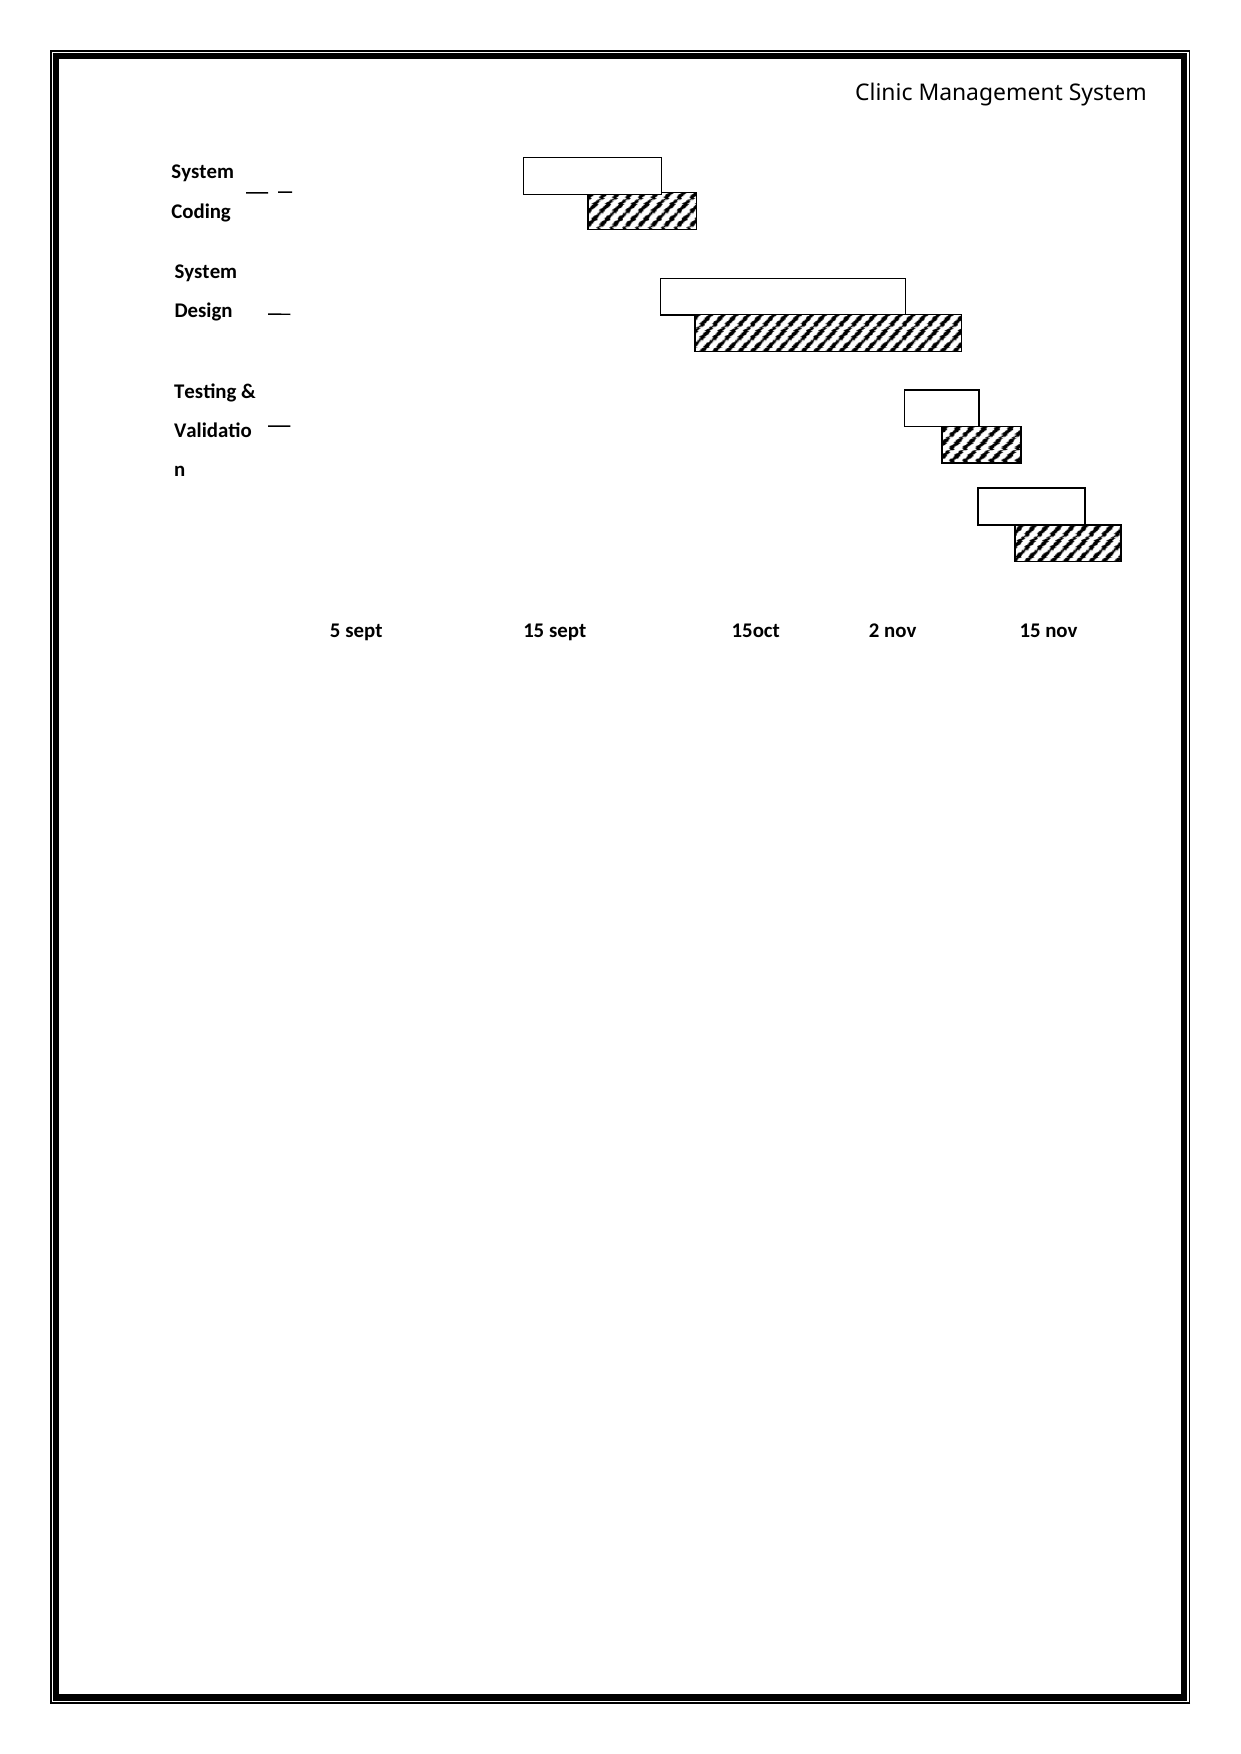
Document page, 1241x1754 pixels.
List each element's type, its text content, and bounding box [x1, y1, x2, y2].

picture [696, 315, 961, 351]
picture [943, 427, 1020, 462]
text System Design [174, 258, 237, 323]
picture [589, 193, 696, 229]
text Testing & Validation [174, 378, 262, 482]
text System Coding [171, 158, 255, 223]
picture [1016, 526, 1120, 561]
text 5 sept 15 sept 15oct 2 nov 15 nov [156, 617, 1146, 642]
